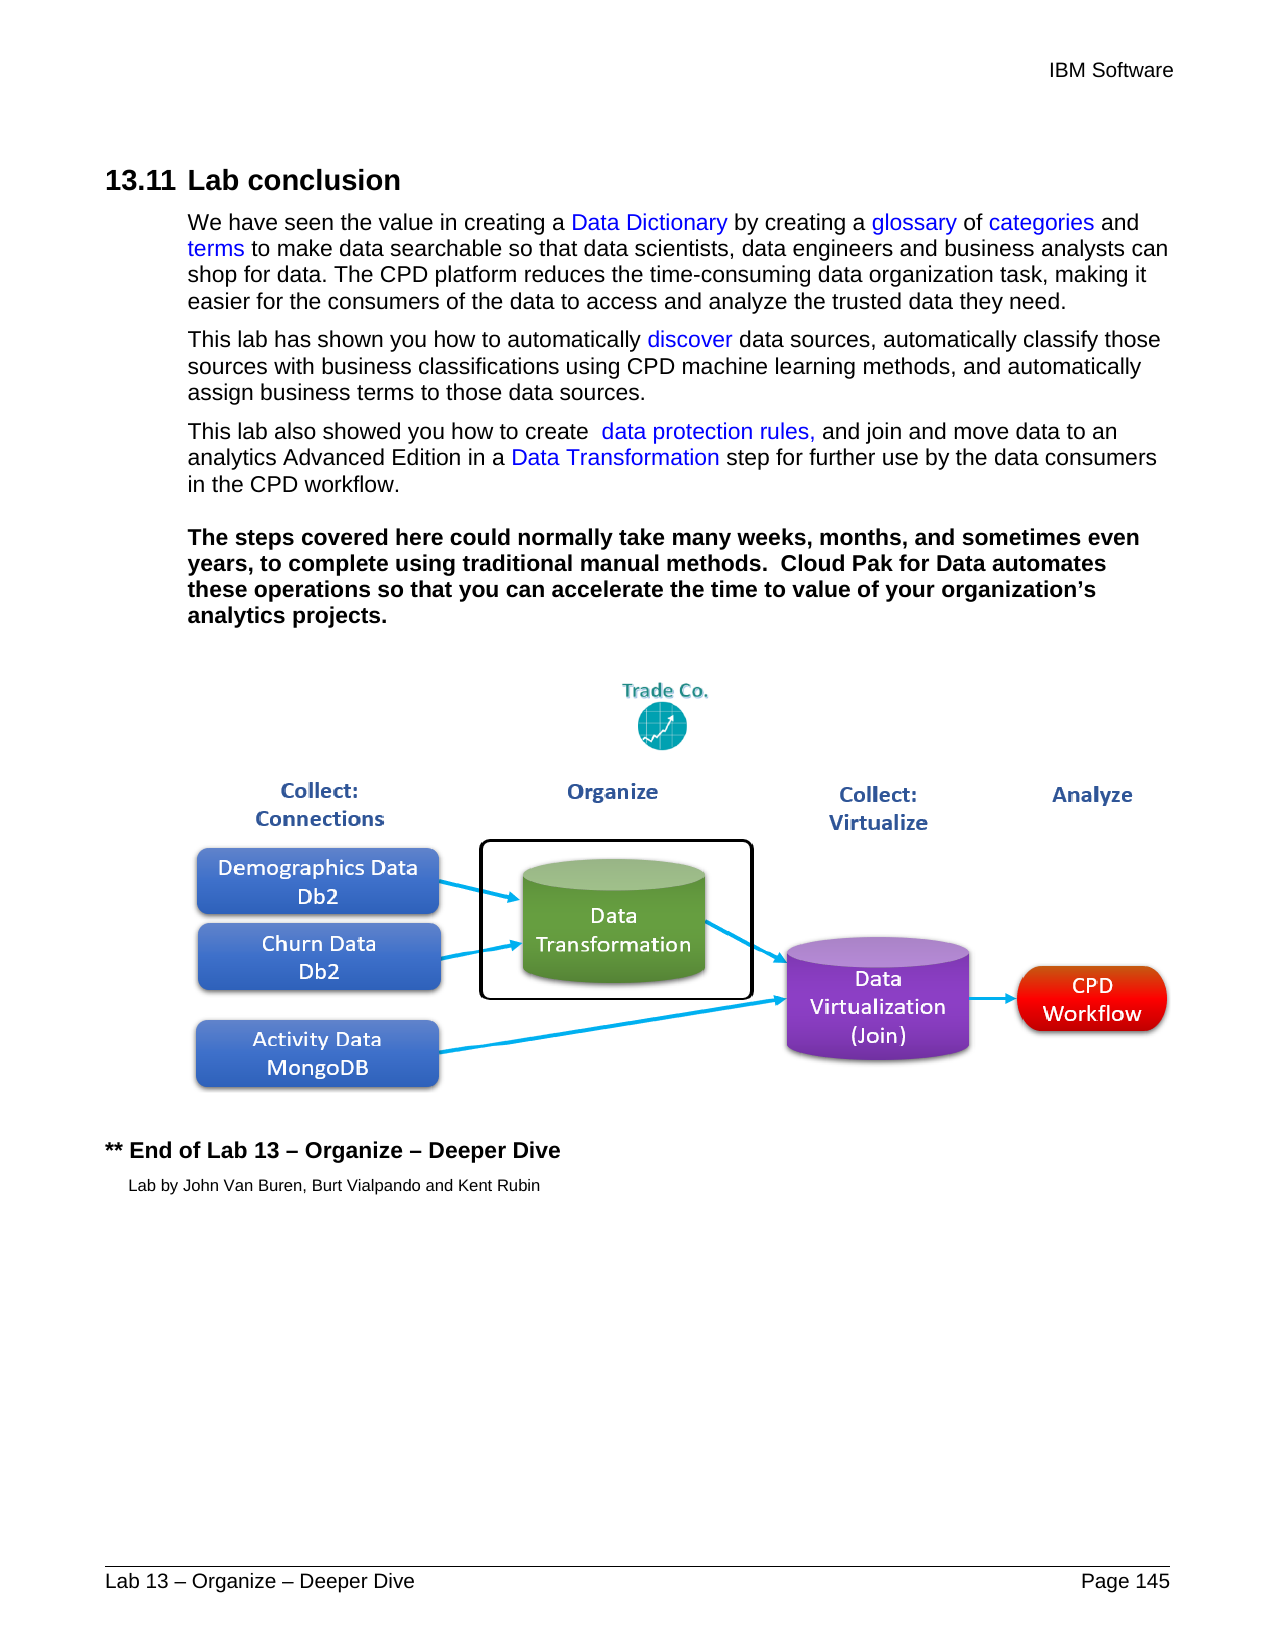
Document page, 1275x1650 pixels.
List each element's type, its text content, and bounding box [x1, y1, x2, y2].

list This lab has shown you how to automatically discover data sources, automatically classify those sources with business classifications using CPD machine learning methods, and automatically assign business terms to those data sources. [187, 326, 1170, 406]
picture [621, 680, 709, 751]
list This lab also showed you how to create data protection rules, and join and move data to an analytics Advanced Edition in a Data Transformation step for further use by the data consumers in the CPD workflow. The steps covered here could normally take many weeks, months, and sometimes even years, to complete using traditional manual methods. Cloud Pak for Data automates these operations so that you can accelerate the time to value of your organization’s analytics projects. [187, 418, 1170, 629]
list We have seen the value in creating a Data Dictionary by creating a glossary of categories and terms to make data searchable so that data scientists, data engineers and business analysts can shop for data. The CPD platform reduces the time-consuming data organization task, making it easier for the consumers of the data to access and analyze the trusted data they need. [187, 208, 1170, 314]
subtitle Lab conclusion [105, 162, 1170, 196]
picture [187, 763, 1171, 1093]
list ** End of Lab 13 – Organize – Deeper Dive [105, 1137, 1170, 1163]
list Lab by John Van Buren, Burt Vialpando and Kent Rubin [105, 1176, 1170, 1195]
